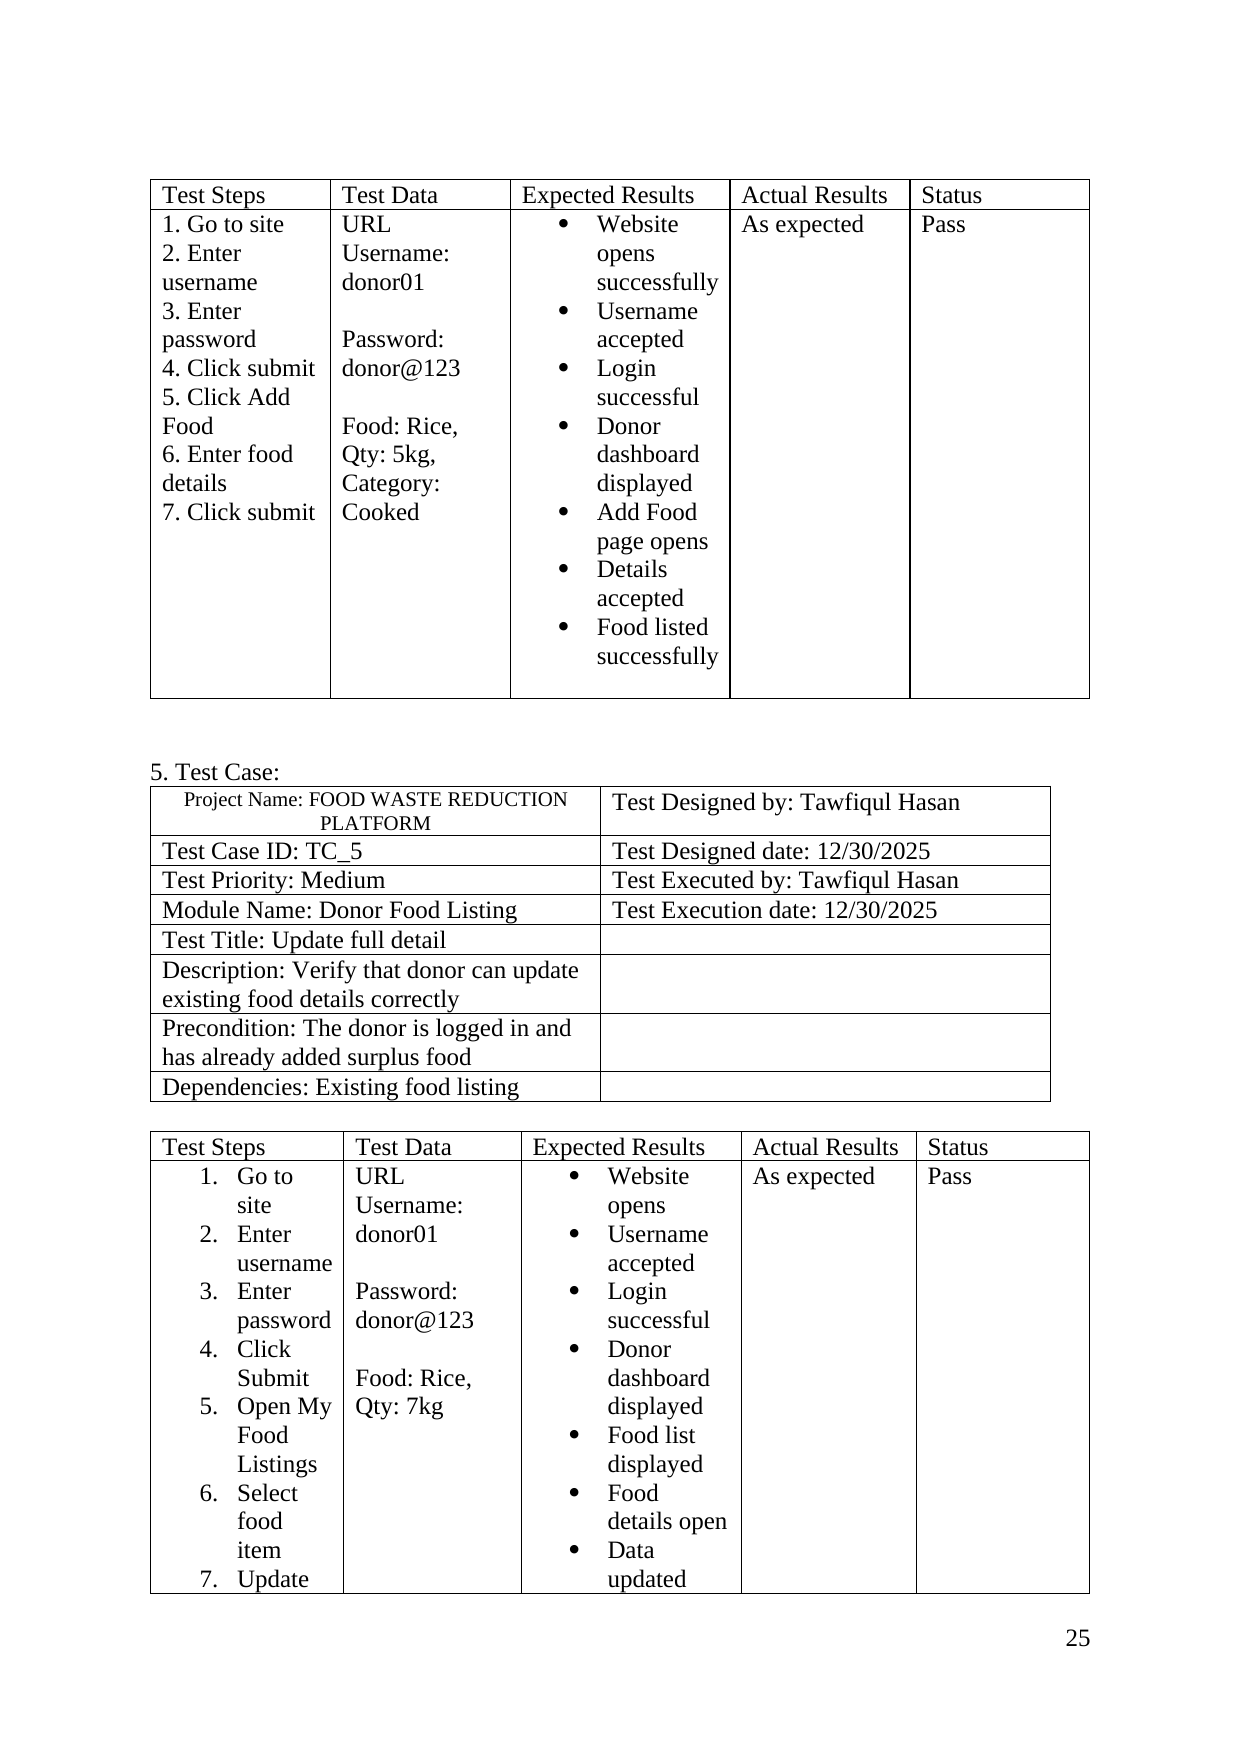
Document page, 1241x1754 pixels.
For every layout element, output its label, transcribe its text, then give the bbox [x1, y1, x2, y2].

table_cell Precondition: The donor is logged in and has already added surplus food [151, 1014, 600, 1071]
table_cell Test Case ID: TC_5 [151, 836, 600, 864]
table_cell [601, 1014, 1050, 1071]
table_header Test Designed by: Tawfiqul Hasan [601, 787, 1050, 835]
table_cell Test Executed by: Tawfiqul Hasan [601, 866, 1050, 894]
table_cell Test Designed date: 12/30/2025 [601, 836, 1050, 864]
table_cell [601, 1072, 1050, 1101]
table_header Actual Results [742, 1132, 916, 1160]
table_header Test Steps [151, 180, 330, 208]
table_cell URL Username: donor01 Password: donor@123 Food: Rice, Qty: 5kg, Category: Cooked [331, 210, 510, 698]
table_cell Test Priority: Medium [151, 866, 600, 894]
text 5. Test Case: [150, 757, 1090, 786]
table_header Status [917, 1132, 1089, 1160]
table_cell As expected [742, 1161, 916, 1593]
table_cell [601, 925, 1050, 954]
table_header Expected Results [511, 180, 729, 208]
table_cell Description: Verify that donor can update existing food details correctly [151, 955, 600, 1012]
table_cell Pass [917, 1161, 1089, 1593]
table_header Status [911, 180, 1089, 208]
table_header Test Data [344, 1132, 521, 1160]
table_header Actual Results [731, 180, 909, 208]
table_cell Dependencies: Existing food listing [151, 1072, 600, 1101]
table_cell Module Name: Donor Food Listing [151, 895, 600, 924]
table_header Test Steps [151, 1132, 343, 1160]
table_cell Pass [911, 210, 1089, 698]
table_cell 1. Go to site 2. Enter username 3. Enter password 4. Click submit 5. Click Add Food 6. Enter food details 7. Click submit [151, 210, 330, 698]
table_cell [151, 1161, 343, 1593]
table_cell Website opens successfully Username accepted Login successful Donor dashboard displayed Add Food page opens Details accepted Food listed successfully [511, 210, 729, 698]
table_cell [522, 1161, 741, 1593]
table_header Project Name: FOOD WASTE REDUCTION PLATFORM [151, 787, 600, 835]
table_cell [344, 1161, 521, 1593]
table_cell As expected [731, 210, 909, 698]
table_cell Test Title: Update full detail [151, 925, 600, 954]
table_header Expected Results [522, 1132, 741, 1160]
table_header Test Data [331, 180, 510, 208]
table_cell [601, 955, 1050, 1012]
table_cell Test Execution date: 12/30/2025 [601, 895, 1050, 924]
